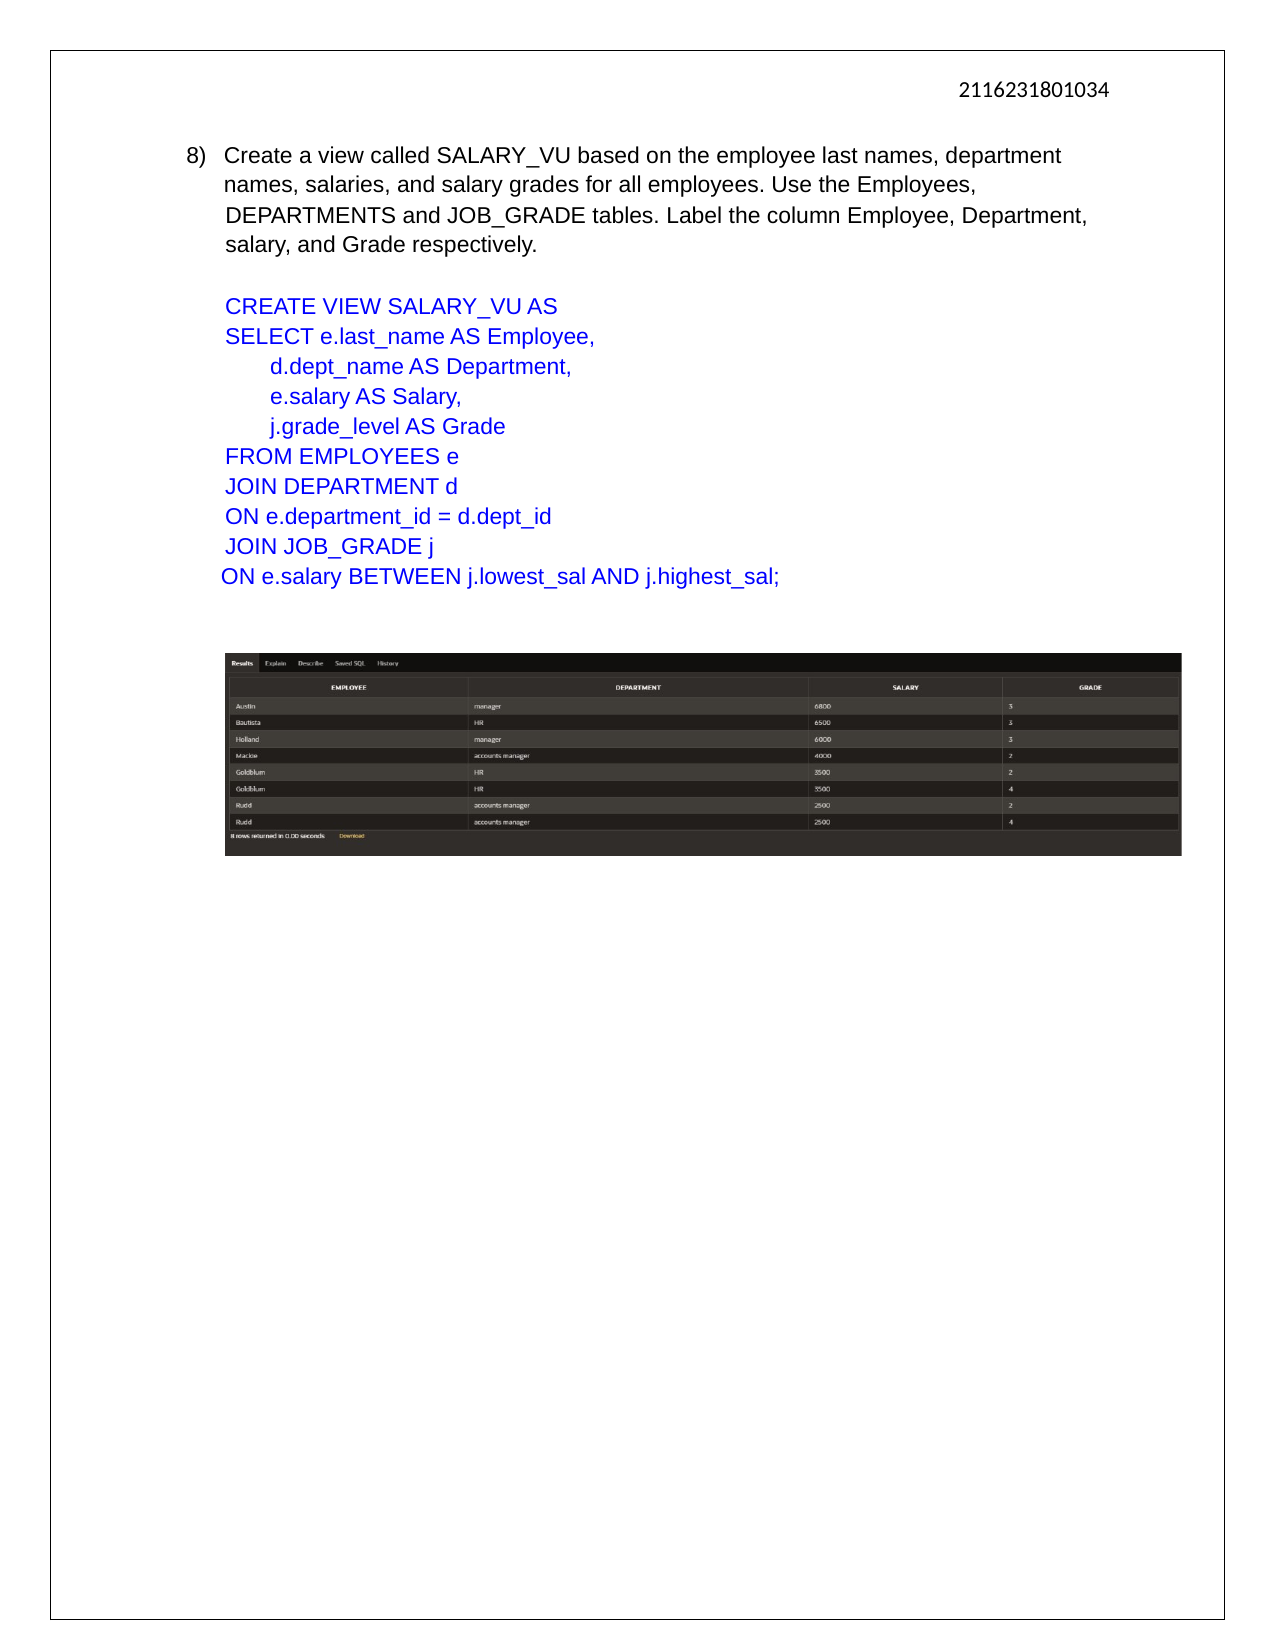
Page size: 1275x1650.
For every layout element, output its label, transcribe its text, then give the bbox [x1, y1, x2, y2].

text SELECT e.last_name AS Employee, [224, 323, 1139, 349]
text FROM EMPLOYEES e [224, 443, 1139, 469]
list Create a view called SALARY_VU based on the employee last names, department names, salaries, and salary grades for all employees. Use the Employees, [186, 142, 1129, 197]
text DEPARTMENTS and JOB_GRADE tables. Label the column Employee, Department, salary, and Grade respectively. [225, 202, 1129, 258]
text e.salary AS Salary, [269, 383, 1139, 409]
text JOIN DEPARTMENT d [224, 473, 1139, 499]
text j.grade_level AS Grade [269, 413, 1139, 439]
text JOIN JOB_GRADE j [224, 533, 1139, 559]
picture [225, 653, 1182, 856]
text d.dept_name AS Department, [269, 353, 1139, 379]
text CREATE VIEW SALARY_VU AS [224, 293, 1139, 319]
text ON e.department_id = d.dept_id [224, 503, 1139, 529]
text ON e.salary BETWEEN j.lowest_sal AND j.highest_sal; [138, 563, 1139, 589]
